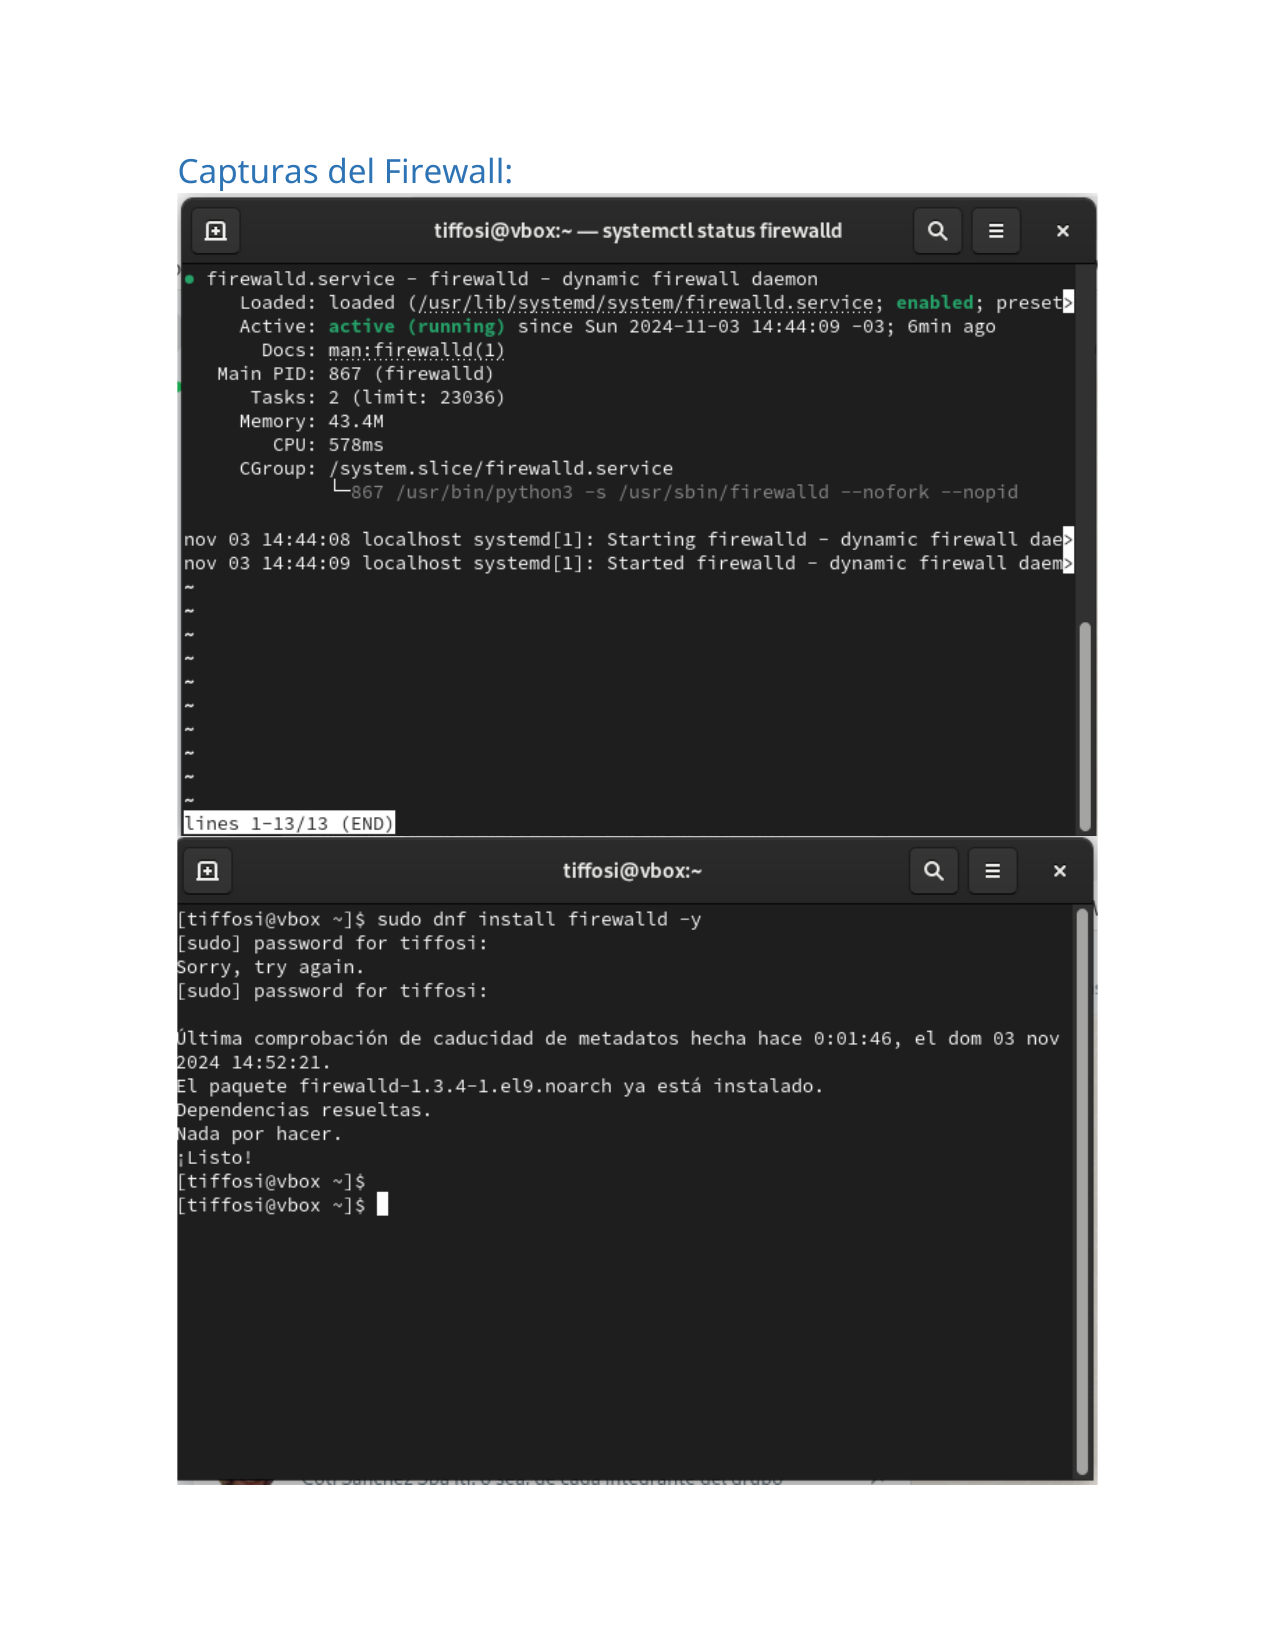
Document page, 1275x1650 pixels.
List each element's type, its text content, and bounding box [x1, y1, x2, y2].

picture [177, 193, 1098, 1485]
text Capturas del Firewall: [177, 148, 1098, 193]
